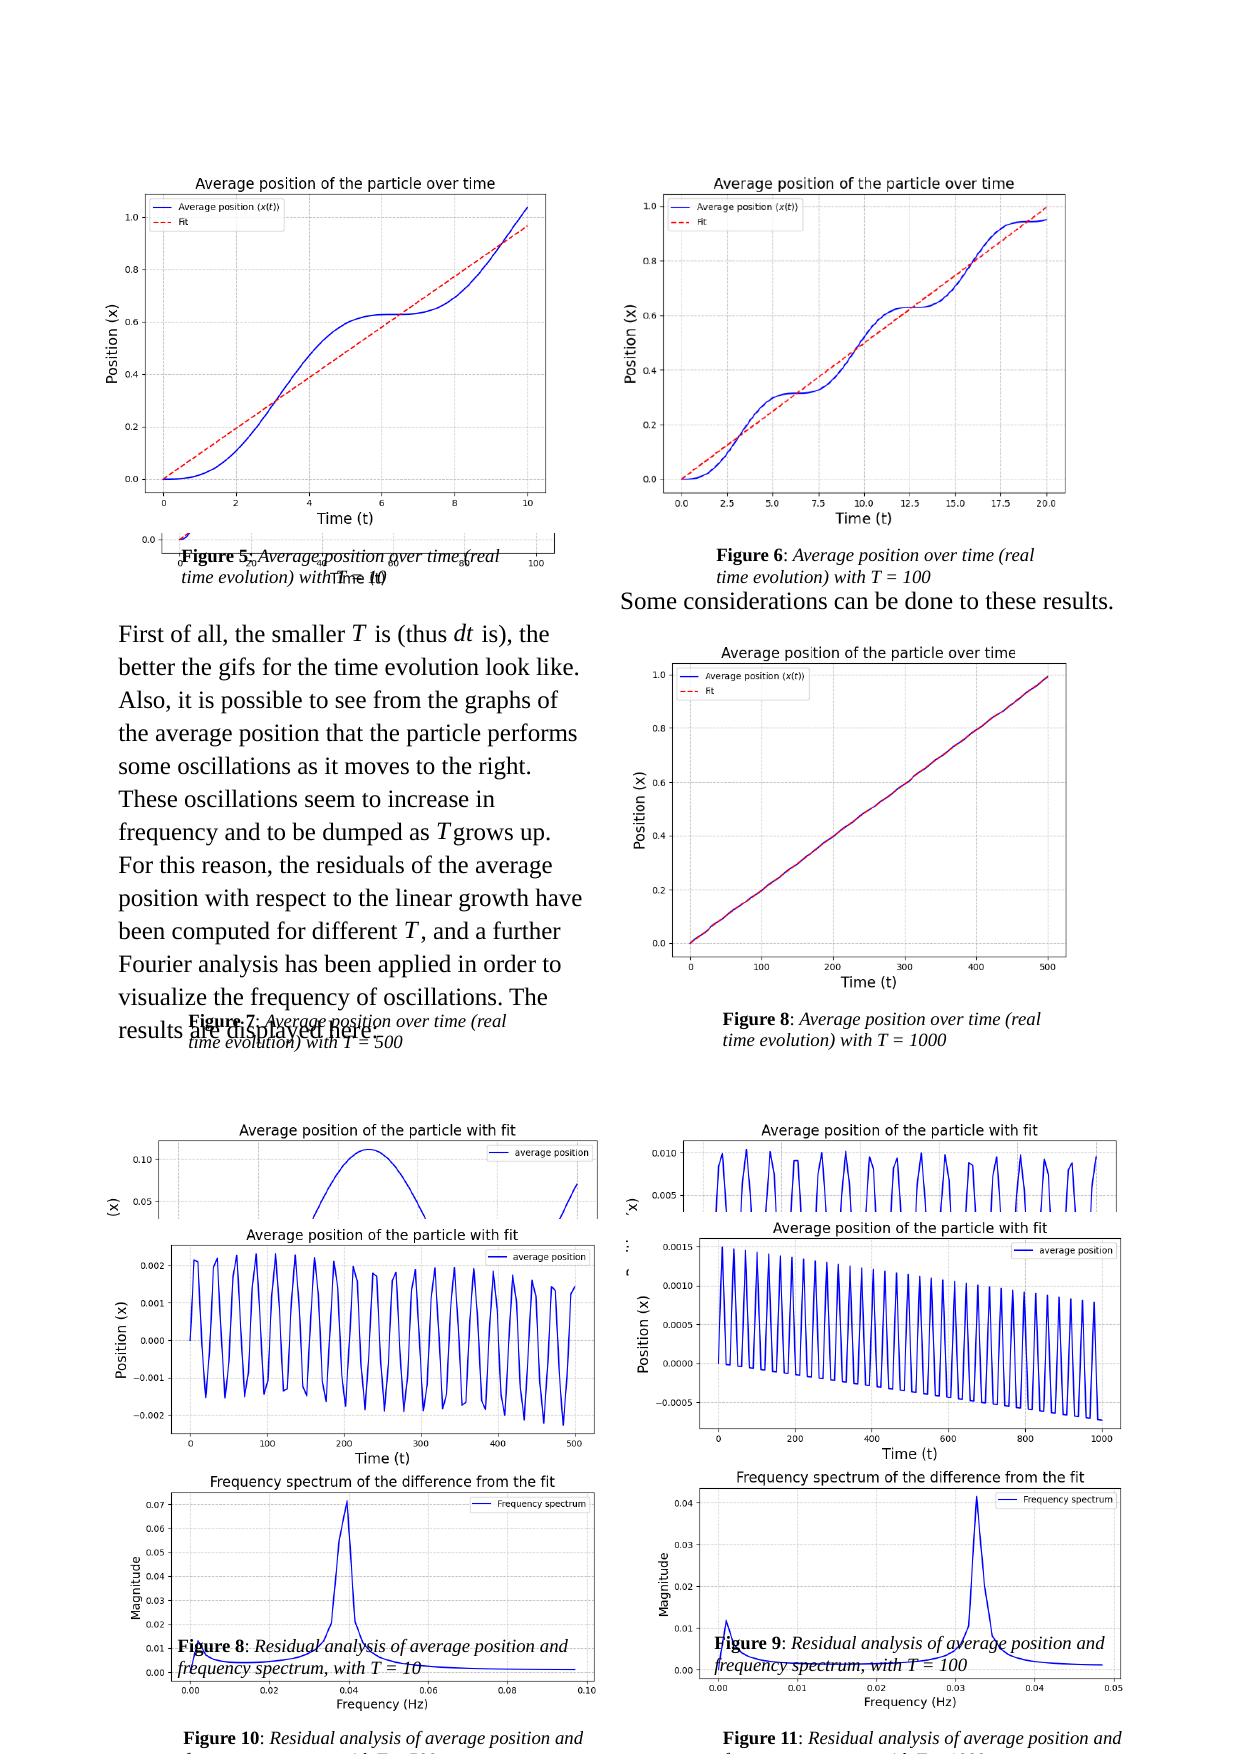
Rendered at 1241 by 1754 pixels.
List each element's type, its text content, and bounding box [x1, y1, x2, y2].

picture [80, 147, 1112, 590]
picture [97, 1115, 603, 1716]
picture [616, 1115, 1131, 1716]
picture [608, 617, 1112, 996]
